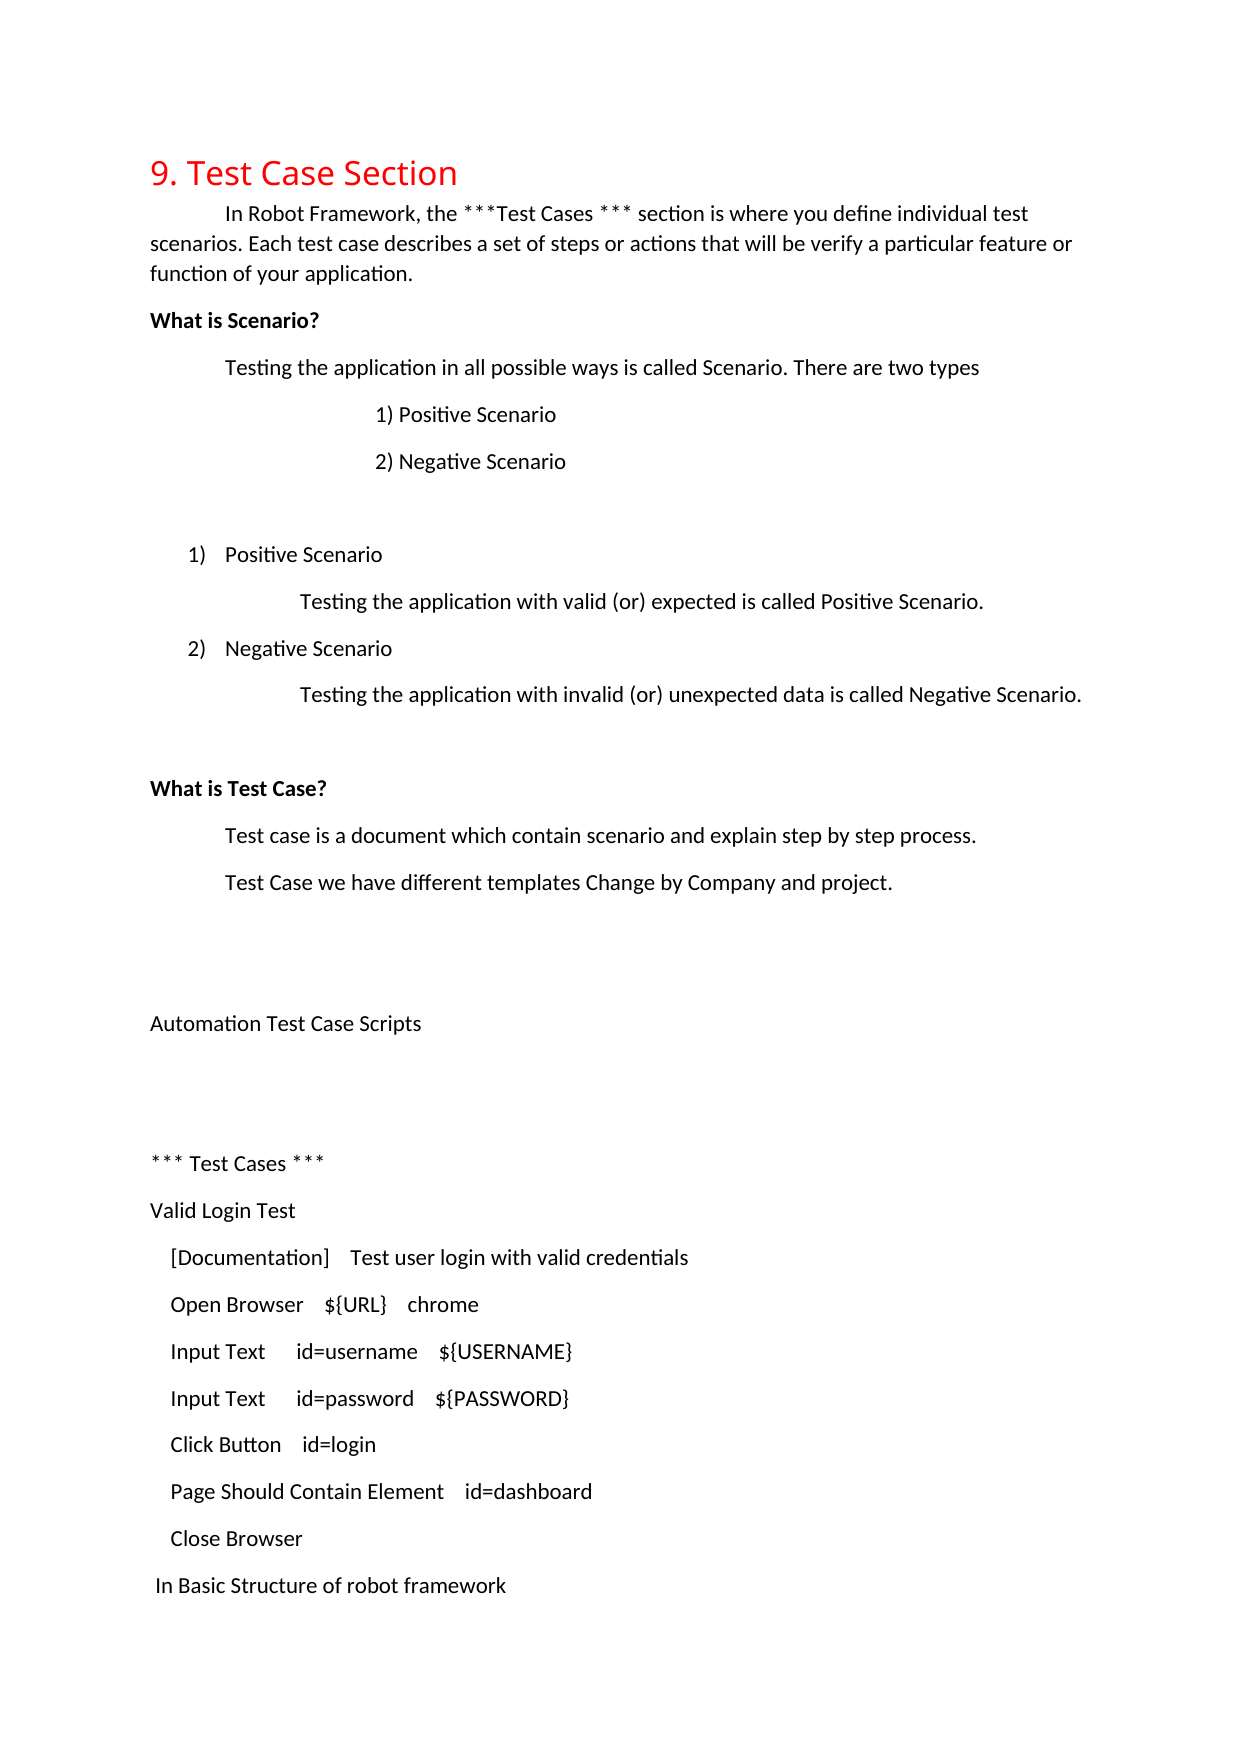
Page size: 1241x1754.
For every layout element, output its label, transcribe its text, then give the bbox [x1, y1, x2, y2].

list Negative Scenario [187, 634, 1090, 662]
text In Basic Structure of robot framework [150, 1571, 1090, 1599]
text Testing the application with invalid (or) unexpected data is called Negative Scenario. [225, 681, 1090, 709]
text 1) Positive Scenario [150, 400, 1090, 428]
text Test case is a document which contain scenario and explain step by step process. [150, 821, 1090, 849]
text Close Browser [150, 1524, 1090, 1552]
subtitle 9. Test Case Section [150, 150, 1090, 195]
text What is Scenario? [150, 306, 1090, 334]
text Open Browser ${URL} chrome [150, 1290, 1090, 1318]
text In Robot Framework, the ***Test Cases *** section is where you define individual test scenarios. Each test case describes a set of steps or actions that will be verify a particular feature or function of your application. [150, 199, 1090, 287]
text Input Text id=password ${PASSWORD} [150, 1384, 1090, 1412]
text [Documentation] Test user login with valid credentials [150, 1243, 1090, 1271]
text Valid Login Test [150, 1196, 1090, 1224]
text Automation Test Case Scripts [150, 1009, 1090, 1037]
list Positive Scenario [187, 541, 1090, 569]
text Testing the application in all possible ways is called Scenario. There are two types [150, 353, 1090, 381]
text Testing the application with valid (or) expected is called Positive Scenario. [225, 587, 1090, 615]
text 2) Negative Scenario [150, 447, 1090, 475]
text Page Should Contain Element id=dashboard [150, 1477, 1090, 1506]
text Input Text id=username ${USERNAME} [150, 1337, 1090, 1365]
text What is Test Case? [150, 774, 1090, 802]
text *** Test Cases *** [150, 1149, 1090, 1177]
text Click Button id=login [150, 1431, 1090, 1459]
text Test Case we have different templates Change by Company and project. [150, 868, 1090, 896]
